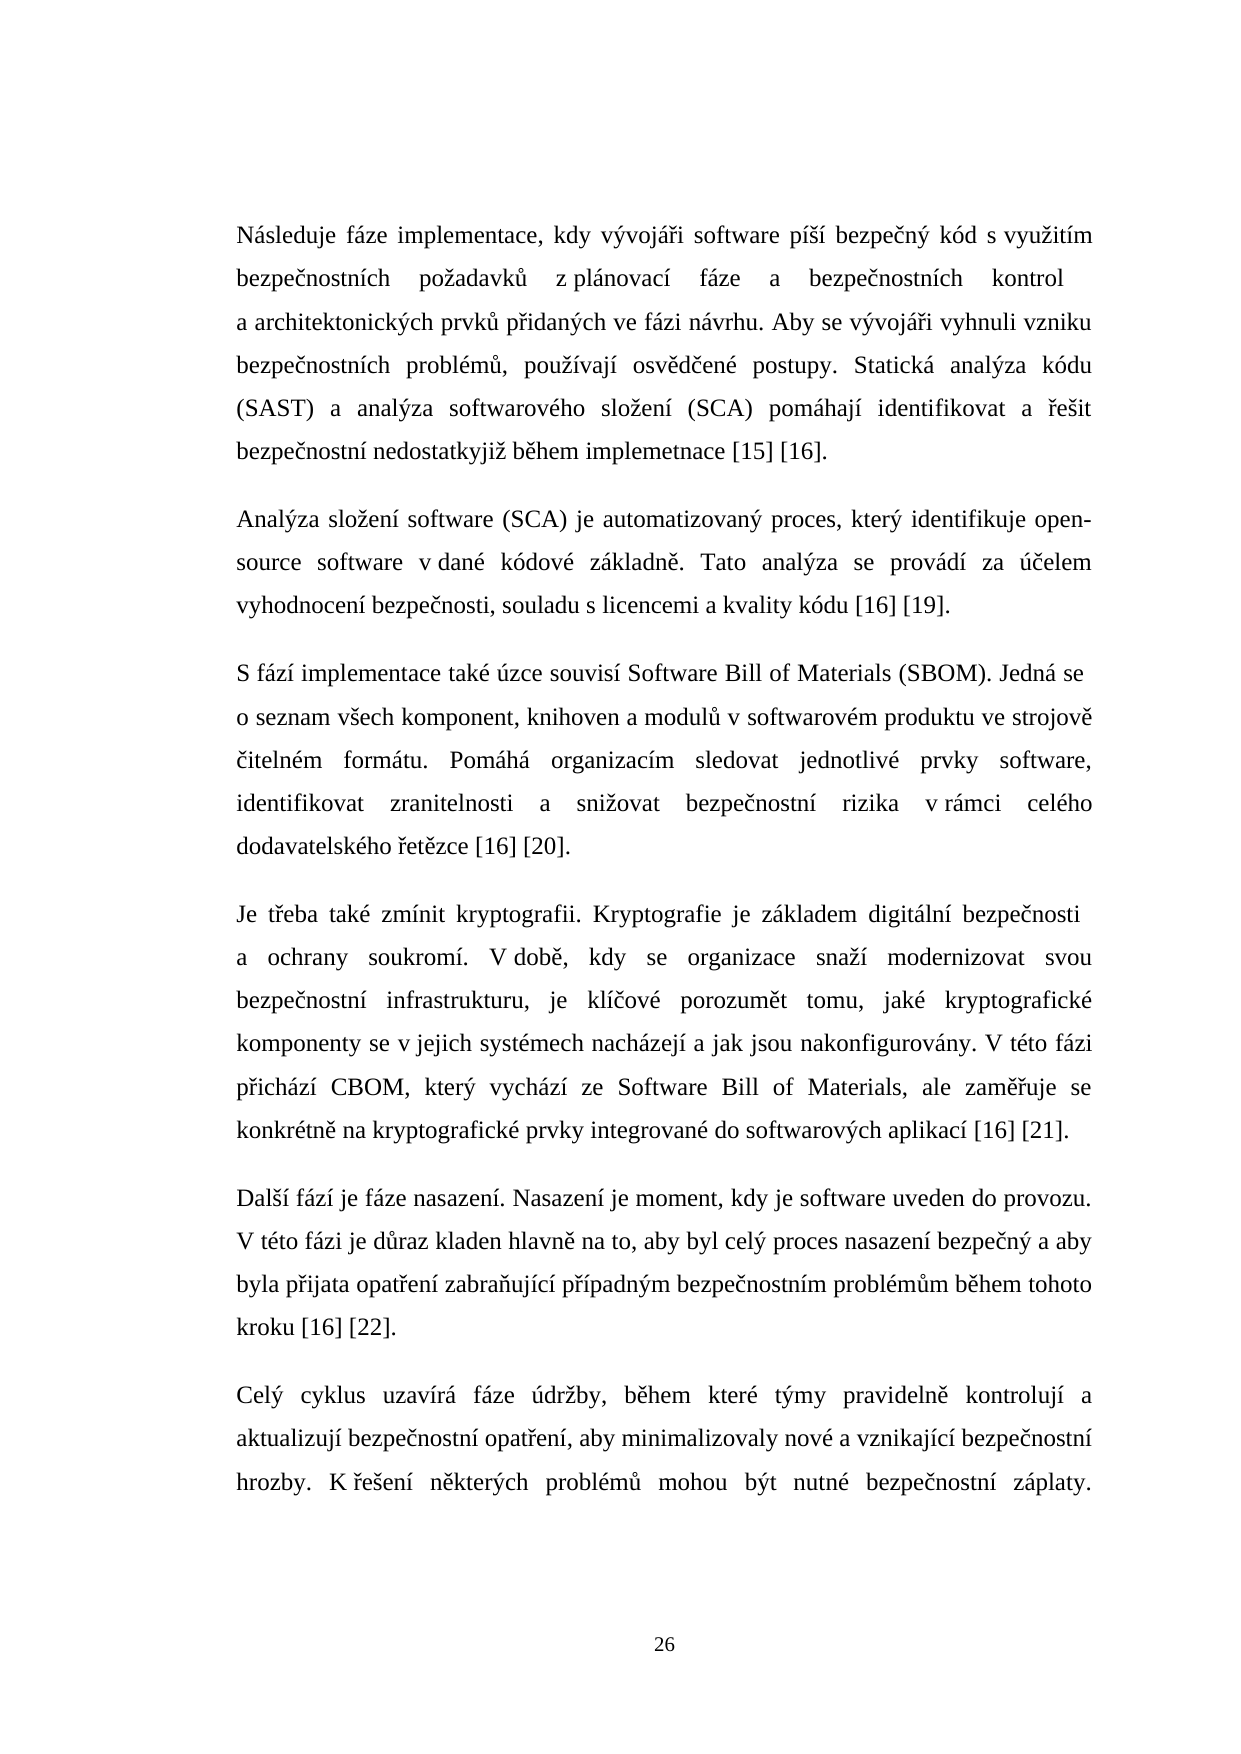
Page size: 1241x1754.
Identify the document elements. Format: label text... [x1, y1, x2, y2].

text Analýza složení software (SCA) je automatizovaný proces, který identifikuje open-source software v dané kódové základně. Tato analýza se provádí za účelem vyhodnocení bezpečnosti, souladu s licencemi a kvality kódu [16] [19]. [236, 504, 1092, 619]
text Další fází je fáze nasazení. Nasazení je moment, kdy je software uveden do provozu. V této fázi je důraz kladen hlavně na to, aby byl celý proces nasazení bezpečný a aby byla přijata opatření zabraňující případným bezpečnostním problémům během tohoto kroku [16] [22]. [236, 1183, 1092, 1341]
text S fází implementace také úzce souvisí Software Bill of Materials (SBOM). Jedná se o seznam všech komponent, knihoven a modulů v softwarovém produktu ve strojově čitelném formátu. Pomáhá organizacím sledovat jednotlivé prvky software, identifikovat zranitelnosti a snižovat bezpečnostní rizika v rámci celého dodavatelského řetězce [16] [20]. [236, 658, 1092, 860]
text Následuje fáze implementace, kdy vývojáři software píší bezpečný kód s využitím bezpečnostních požadavků z plánovací fáze a bezpečnostních kontrol a architektonických prvků přidaných ve fázi návrhu. Aby se vývojáři vyhnuli vzniku bezpečnostních problémů, používají osvědčené postupy. Statická analýza kódu (SAST) a analýza softwarového složení (SCA) pomáhají identifikovat a řešit bezpečnostní nedostatkyjiž během implemetnace [15] [16]. [236, 220, 1092, 465]
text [236, 1380, 1092, 1495]
text Je třeba také zmínit kryptografii. Kryptografie je základem digitální bezpečnosti a ochrany soukromí. V době, kdy se organizace snaží modernizovat svou bezpečnostní infrastrukturu, je klíčové porozumět tomu, jaké kryptografické komponenty se v jejich systémech nacházejí a jak jsou nakonfigurovány. V této fázi přichází CBOM, který vychází ze Software Bill of Materials, ale zaměřuje se konkrétně na kryptografické prvky integrované do softwarových aplikací [16] [21]. [236, 899, 1092, 1143]
